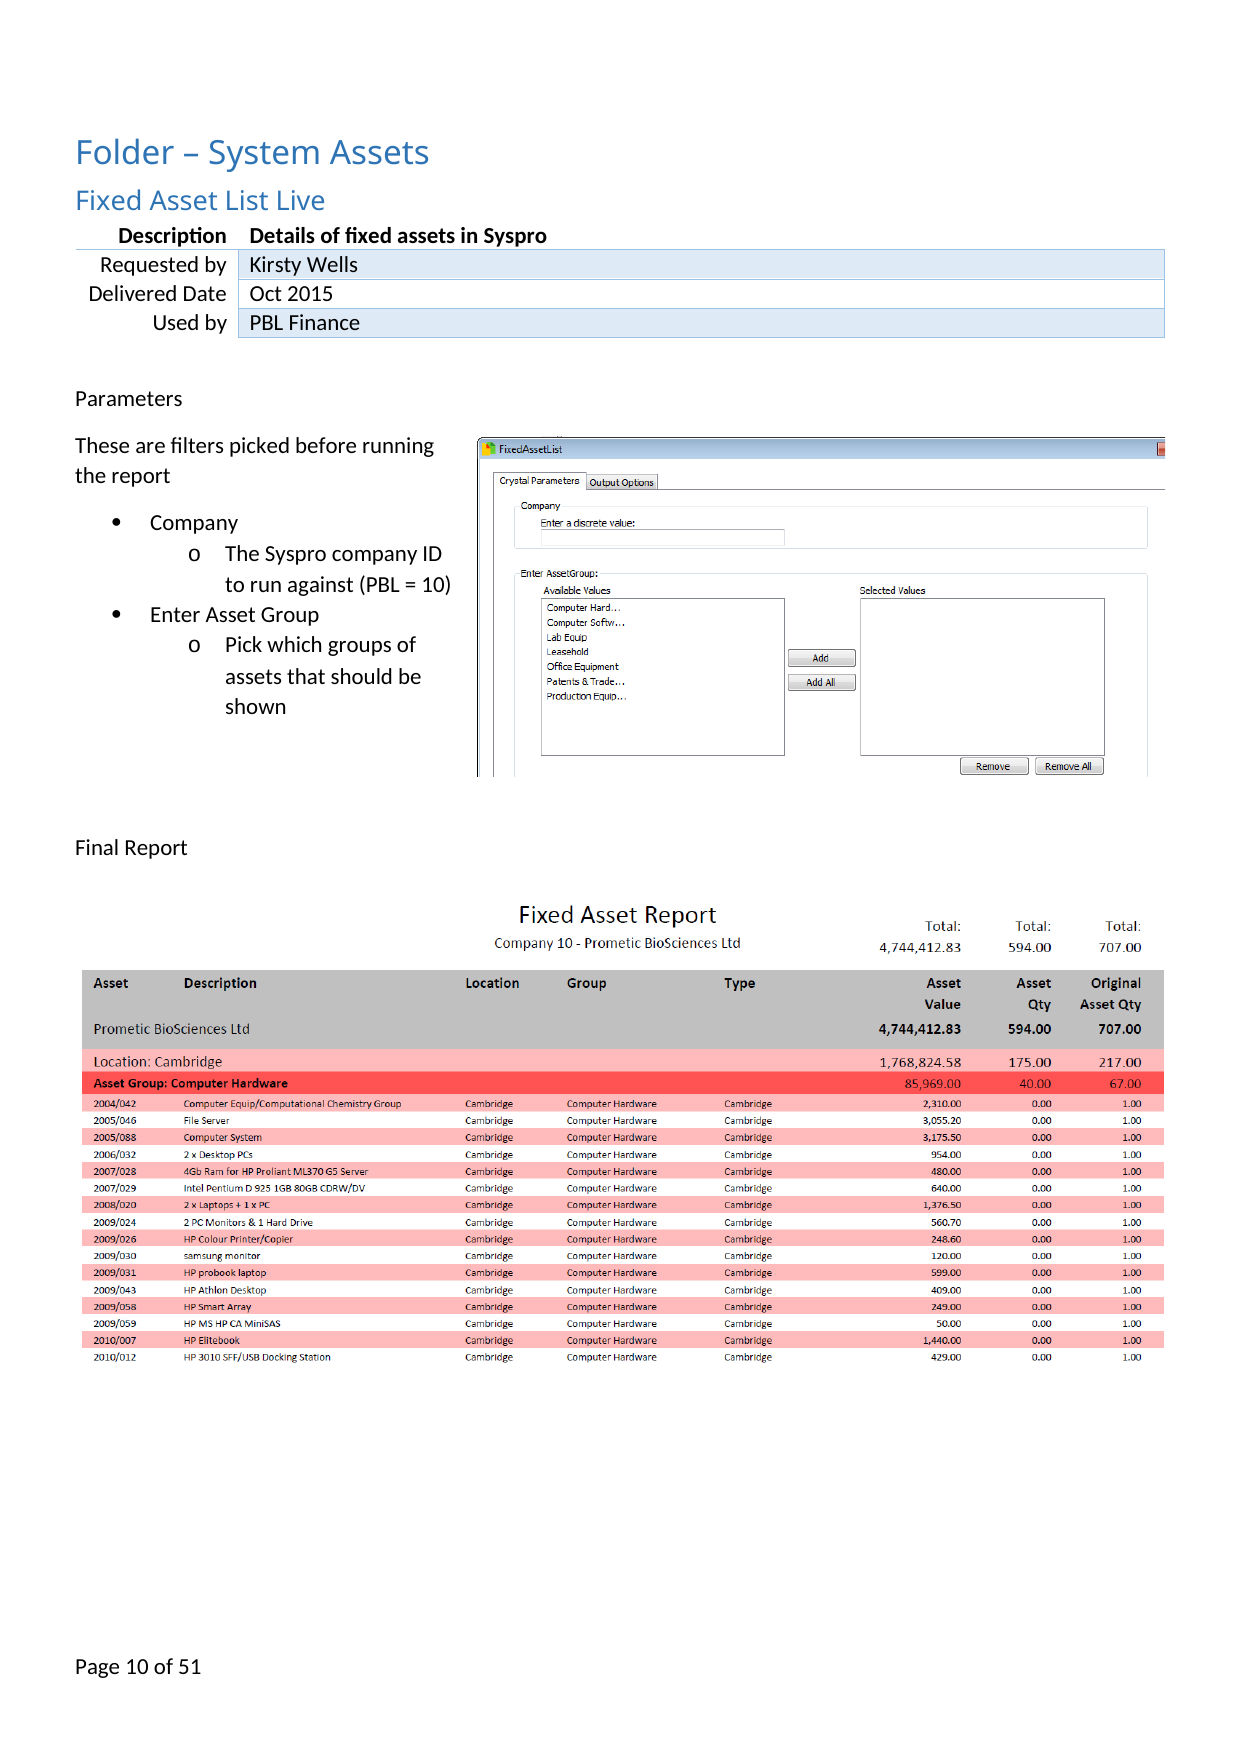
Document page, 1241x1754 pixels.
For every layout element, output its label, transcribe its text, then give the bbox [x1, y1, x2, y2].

table_cell PBL Finance [239, 309, 1164, 337]
list Company [112, 508, 476, 536]
picture [476, 436, 1166, 777]
subtitle Folder – System Assets [75, 128, 1165, 174]
table_header Details of fixed assets in Syspro [238, 221, 1165, 249]
table_cell Requested by [76, 250, 238, 278]
text These are filters picked before running the report [75, 431, 1165, 489]
table_cell Used by [76, 308, 238, 337]
table_header Description [76, 221, 238, 249]
text Final Report [75, 833, 1165, 861]
list Enter Asset Group [112, 600, 476, 628]
table_cell Oct 2015 [239, 280, 1164, 307]
text Parameters [75, 384, 1165, 412]
subtitle Fixed Asset List Live [75, 182, 1165, 218]
table_cell Delivered Date [76, 279, 238, 307]
picture [75, 879, 1166, 1363]
table_cell Kirsty Wells [239, 250, 1164, 278]
list The Syspro company ID to run against (PBL = 10) [187, 539, 476, 598]
list Pick which groups of assets that should be shown [187, 630, 476, 720]
